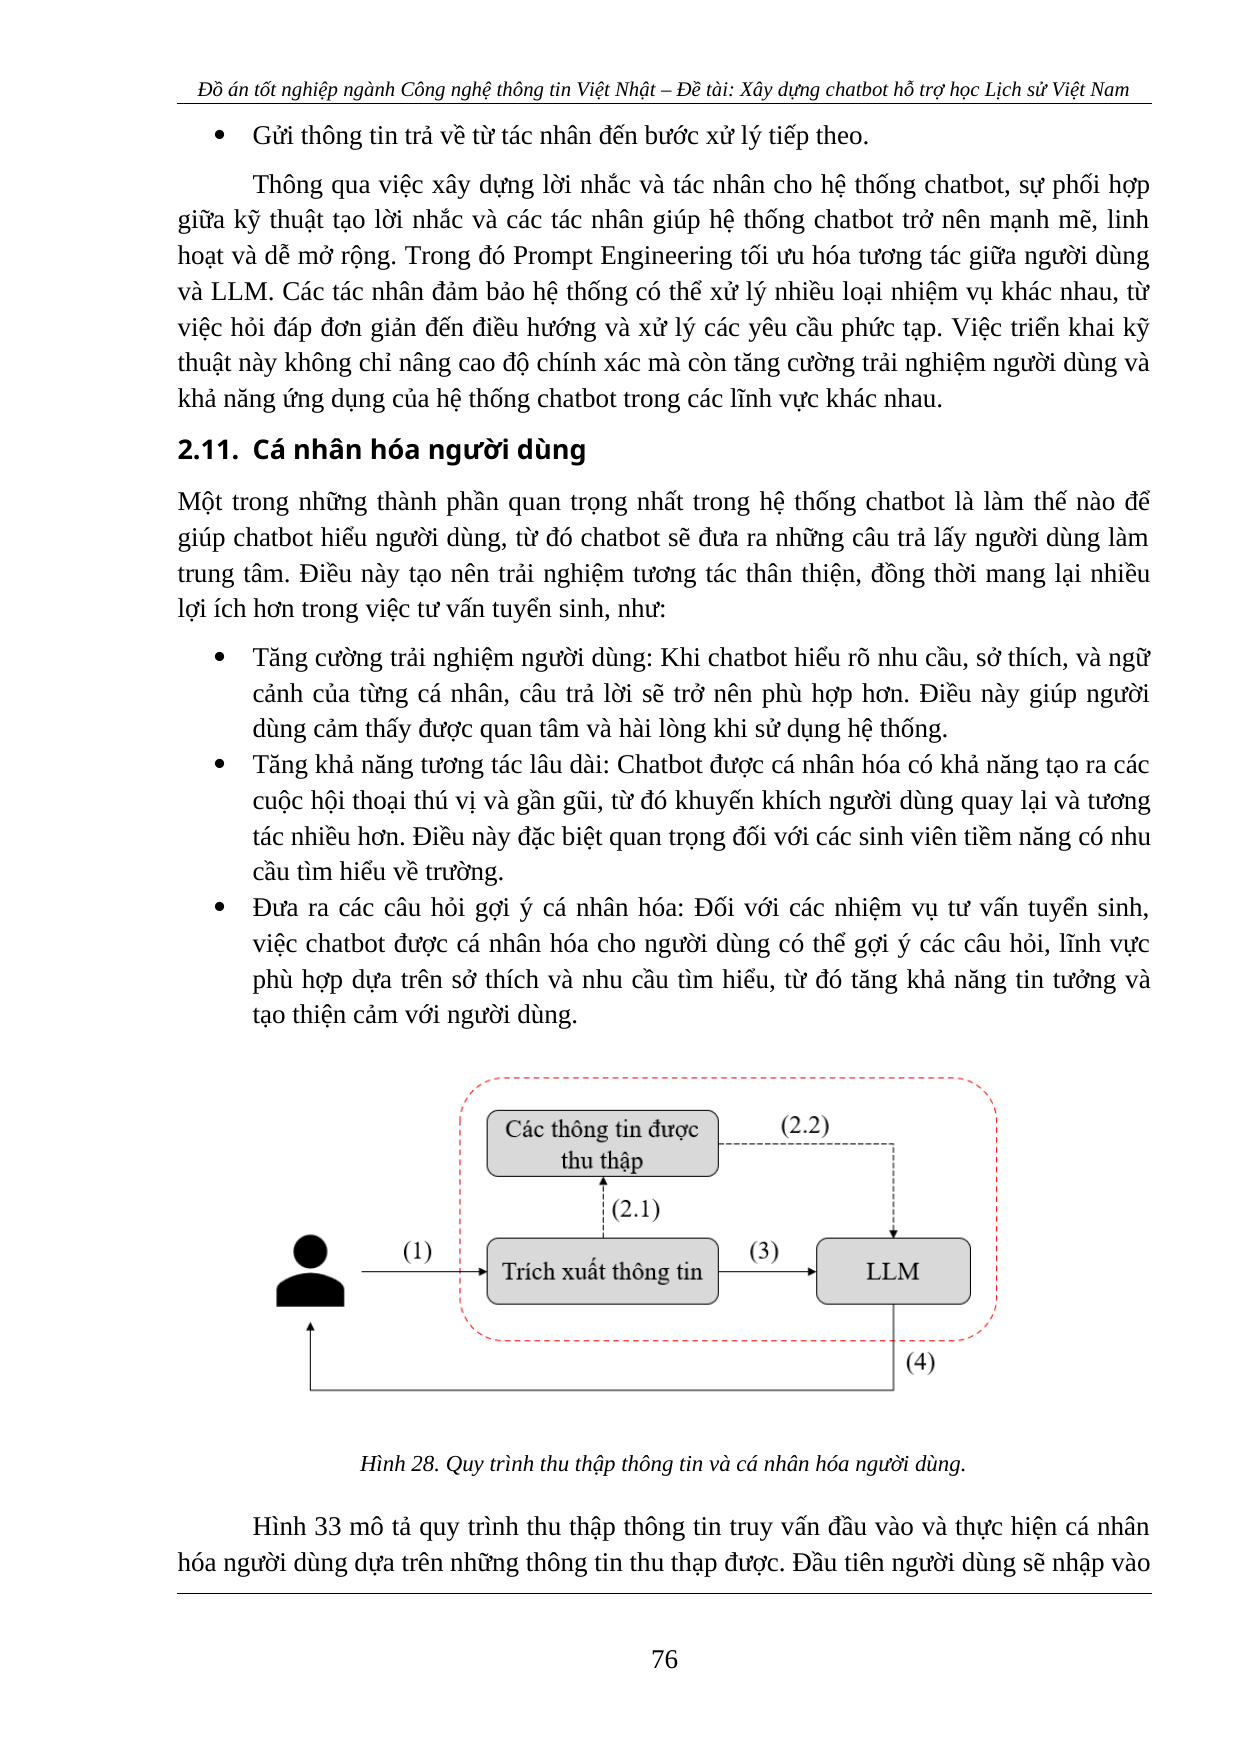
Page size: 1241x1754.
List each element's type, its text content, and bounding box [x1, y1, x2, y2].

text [177, 1510, 1152, 1577]
picture [177, 1046, 1152, 1422]
text Một trong những thành phần quan trọng nhất trong hệ thống chatbot là làm thế nào để giúp chatbot hiểu người dùng, từ đó chatbot sẽ đưa ra những câu trả lấy người dùng làm trung tâm. Điều này tạo nên trải nghiệm tương tác thân thiện, đồng thời mang lại nhiều lợi ích hơn trong việc tư vấn tuyển sinh, như: [177, 485, 1152, 624]
list Gửi thông tin trả về từ tác nhân đến bước xử lý tiếp theo. [215, 119, 1152, 151]
list Tăng cường trải nghiệm người dùng: Khi chatbot hiểu rõ nhu cầu, sở thích, và ngữ cảnh của từng cá nhân, câu trả lời sẽ trở nên phù hợp hơn. Điều này giúp người dùng cảm thấy được quan tâm và hài lòng khi sử dụng hệ thống. [215, 641, 1152, 743]
list Đưa ra các câu hỏi gợi ý cá nhân hóa: Đối với các nhiệm vụ tư vấn tuyển sinh, việc chatbot được cá nhân hóa cho người dùng có thể gợi ý các câu hỏi, lĩnh vực phù hợp dựa trên sở thích và nhu cầu tìm hiểu, từ đó tăng khả năng tin tưởng và tạo thiện cảm với người dùng. [215, 891, 1152, 1029]
text Thông qua việc xây dựng lời nhắc và tác nhân cho hệ thống chatbot, sự phối hợp giữa kỹ thuật tạo lời nhắc và các tác nhân giúp hệ thống chatbot trở nên mạnh mẽ, linh hoạt và dễ mở rộng. Trong đó Prompt Engineering tối ưu hóa tương tác giữa người dùng và LLM. Các tác nhân đảm bảo hệ thống có thể xử lý nhiều loại nhiệm vụ khác nhau, từ việc hỏi đáp đơn giản đến điều hướng và xử lý các yêu cầu phức tạp. Việc triển khai kỹ thuật này không chỉ nâng cao độ chính xác mà còn tăng cường trải nghiệm người dùng và khả năng ứng dụng của hệ thống chatbot trong các lĩnh vực khác nhau. [177, 168, 1152, 413]
subtitle Cá nhân hóa người dùng [177, 431, 1152, 467]
list Tăng khả năng tương tác lâu dài: Chatbot được cá nhân hóa có khả năng tạo ra các cuộc hội thoại thú vị và gần gũi, từ đó khuyến khích người dùng quay lại và tương tác nhiều hơn. Điều này đặc biệt quan trọng đối với các sinh viên tiềm năng có nhu cầu tìm hiểu về trường. [215, 748, 1152, 887]
